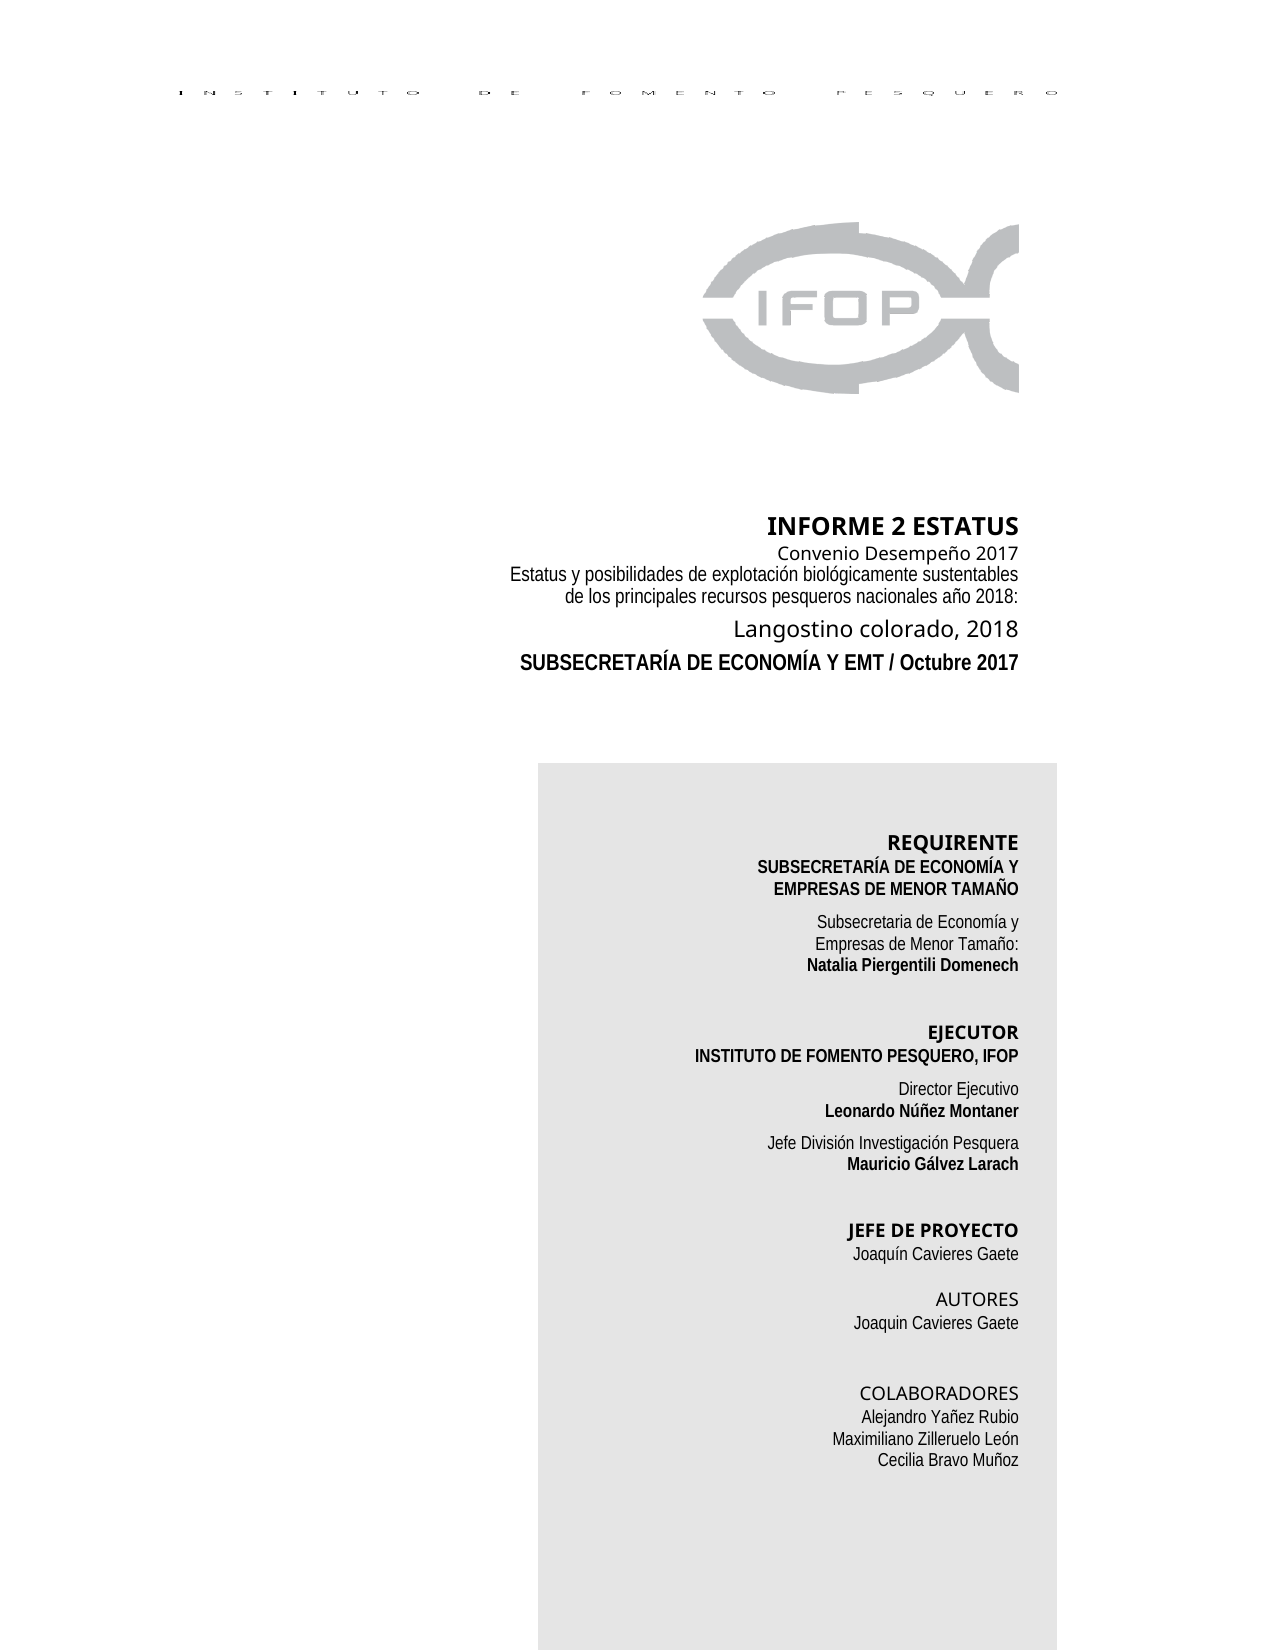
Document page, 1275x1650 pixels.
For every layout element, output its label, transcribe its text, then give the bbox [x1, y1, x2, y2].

text de los principales recursos pesqueros nacionales año 2018: [177, 586, 1019, 608]
text Jefe División Investigación Pesquera [177, 1132, 1019, 1153]
text Maximiliano Zilleruelo León [577, 1428, 1019, 1449]
text Langostino colorado, 2018 [472, 612, 1019, 644]
text Empresas de Menor Tamaño: [577, 933, 1019, 954]
text Convenio Desempeño 2017 [177, 542, 1019, 564]
text Natalia Piergentili Domenech [577, 954, 1019, 976]
text SUBSECRETARÍA DE ECONOMÍA Y EMT / Octubre 2017 [472, 648, 1019, 675]
text EMPRESAS DE MENOR TAMAÑO [577, 878, 1019, 899]
text EJECUTOR [177, 1019, 1019, 1044]
text INSTITUTO DE FOMENTO PESQUERO, IFOP [177, 1044, 1019, 1066]
text Director Ejecutivo [177, 1078, 1019, 1099]
text COLABORADORES [577, 1381, 1019, 1406]
picture [702, 222, 1019, 394]
text Subsecretaria de Economía y [577, 911, 1019, 933]
text Alejandro Yañez Rubio [577, 1406, 1019, 1428]
text REQUIRENTE [577, 828, 1019, 856]
text SUBSECRETARÍA DE ECONOMÍA Y [577, 856, 1019, 878]
text Leonardo Núñez Montaner [177, 1099, 1019, 1121]
text INFORME 2 ESTATUS [192, 511, 1019, 542]
text Joaquín Cavieres Gaete [577, 1243, 1019, 1265]
text Joaquin Cavieres Gaete [577, 1312, 1019, 1333]
text Estatus y posibilidades de explotación biológicamente sustentables [177, 564, 1019, 586]
text JEFE DE PROYECTO [577, 1218, 1019, 1243]
text AUTORES [577, 1286, 1019, 1312]
text Mauricio Gálvez Larach [177, 1153, 1019, 1175]
text Cecilia Bravo Muñoz [577, 1449, 1019, 1471]
